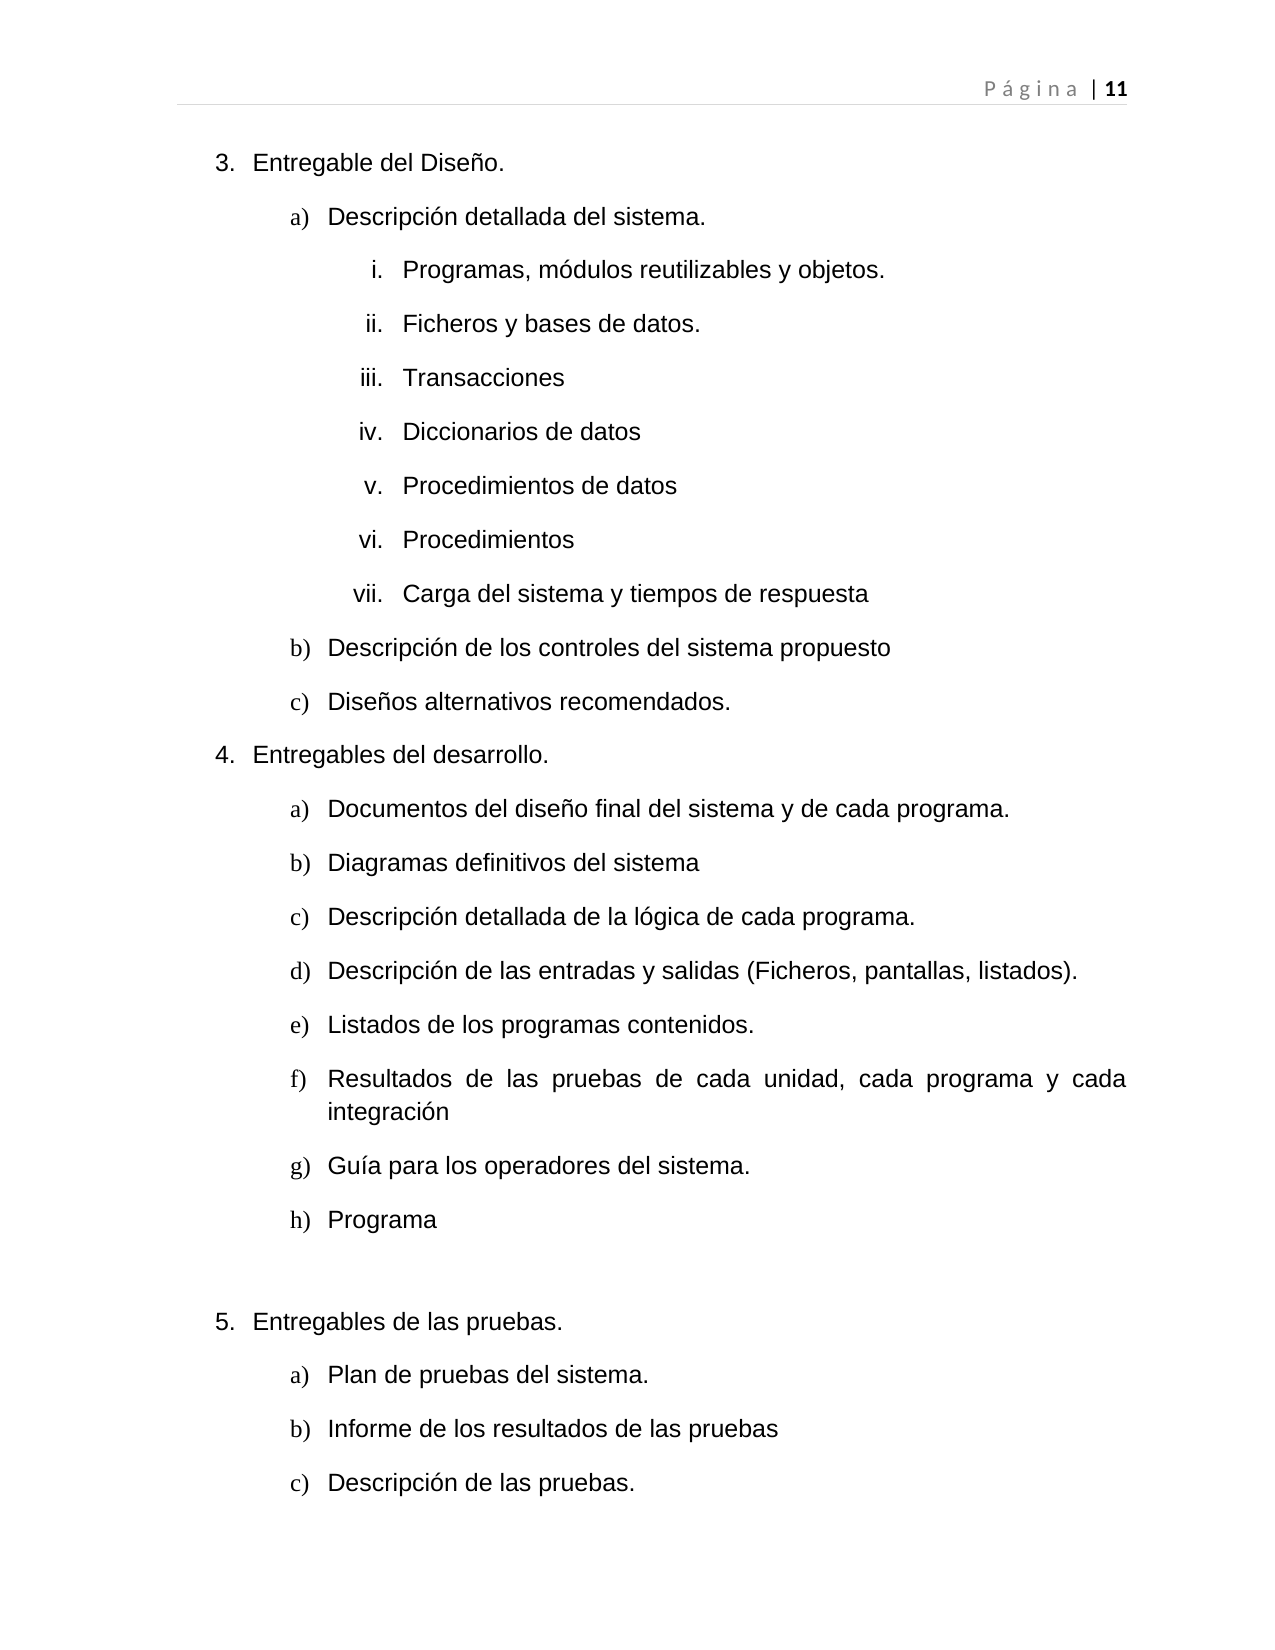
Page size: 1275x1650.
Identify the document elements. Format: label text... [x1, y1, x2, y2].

list Descripción de las entradas y salidas (Ficheros, pantallas, listados). [290, 956, 1127, 985]
list Descripción de las pruebas. [290, 1468, 1127, 1497]
list Diccionarios de datos [383, 417, 1127, 446]
list Diagramas definitivos del sistema [290, 848, 1127, 877]
list Plan de pruebas del sistema. [290, 1361, 1127, 1389]
list Procedimientos [383, 525, 1127, 553]
list Documentos del diseño final del sistema y de cada programa. [290, 794, 1127, 823]
list Descripción de los controles del sistema propuesto [290, 632, 1127, 661]
list Descripción detallada del sistema. [290, 202, 1127, 230]
list Carga del sistema y tiempos de respuesta [383, 579, 1127, 607]
list Listados de los programas contenidos. [290, 1010, 1127, 1039]
list Programas, módulos reutilizables y objetos. [383, 256, 1127, 284]
list Descripción detallada de la lógica de cada programa. [290, 902, 1127, 931]
list Entregables de las pruebas. [215, 1307, 1127, 1335]
list Ficheros y bases de datos. [383, 309, 1127, 338]
list Entregables del desarrollo. [215, 740, 1127, 769]
list Informe de los resultados de las pruebas [290, 1414, 1127, 1443]
list Resultados de las pruebas de cada unidad, cada programa y cada integración [290, 1064, 1127, 1126]
list Procedimientos de datos [383, 471, 1127, 500]
list Transacciones [383, 363, 1127, 392]
list Diseños alternativos recomendados. [290, 686, 1127, 715]
list Entregable del Diseño. [215, 148, 1127, 176]
list Guía para los operadores del sistema. [290, 1151, 1127, 1180]
list Programa [290, 1205, 1127, 1234]
